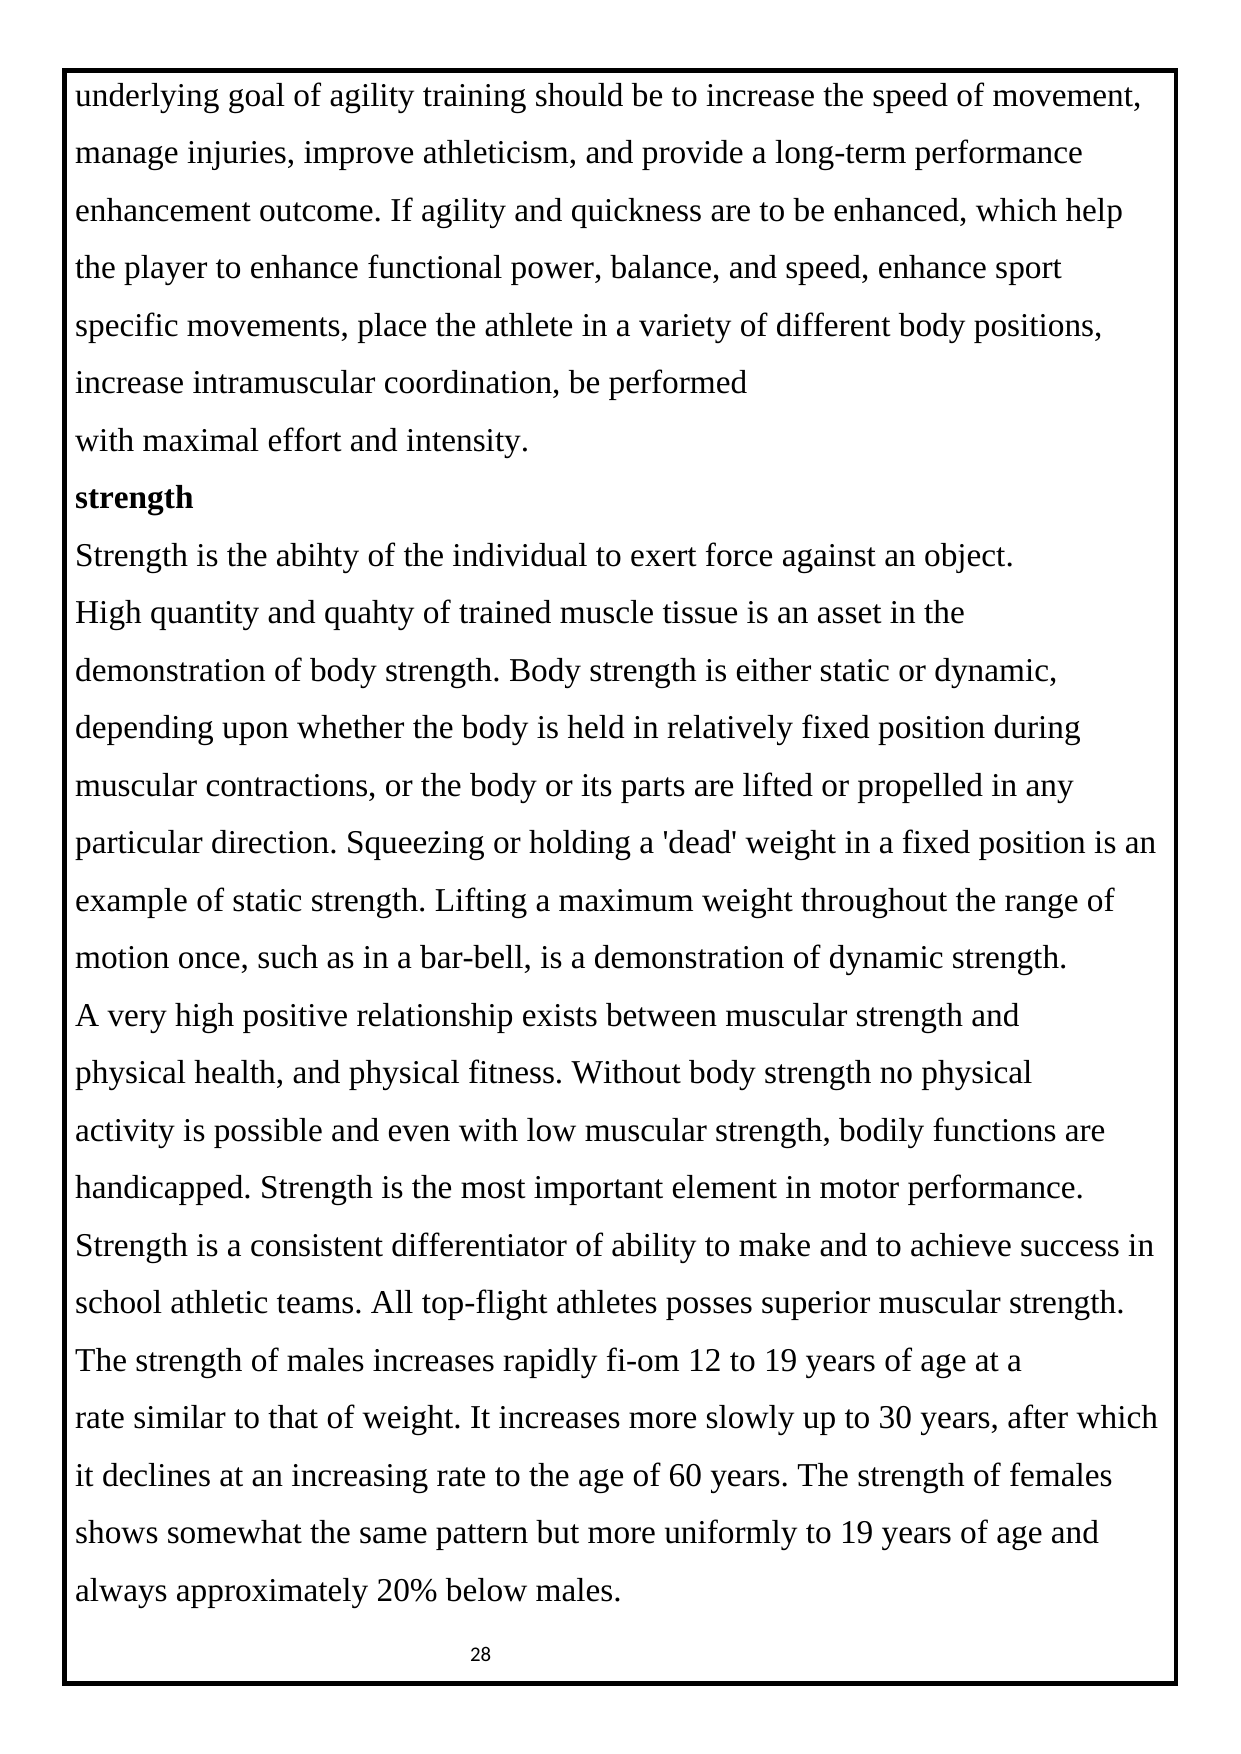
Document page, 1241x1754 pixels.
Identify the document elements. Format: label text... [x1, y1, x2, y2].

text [75, 75, 1165, 401]
text Strength is a consistent differentiator of ability to make and to achieve success in school athletic teams. All top-flight athletes posses superior muscular strength. [75, 1225, 1165, 1321]
text Strength is the abihty of the individual to exert force against an object. [75, 535, 1165, 573]
text A very high positive relationship exists between muscular strength and [75, 995, 1165, 1033]
text The strength of males increases rapidly fi-om 12 to 19 years of age at a [75, 1340, 1165, 1378]
text High quantity and quahty of trained muscle tissue is an asset in the [75, 592, 1165, 631]
text activity is possible and even with low muscular strength, bodily functions are handicapped. Strength is the most important element in motor performance. [75, 1110, 1165, 1206]
text with maximal effort and intensity. [75, 420, 1165, 458]
text rate similar to that of weight. It increases more slowly up to 30 years, after which it declines at an increasing rate to the age of 60 years. The strength of females shows somewhat the same pattern but more uniformly to 19 years of age and always approximately 20% below males. [75, 1397, 1165, 1608]
text physical health, and physical fitness. Without body strength no physical [75, 1052, 1165, 1091]
text strength [75, 477, 1165, 516]
text demonstration of body strength. Body strength is either static or dynamic, depending upon whether the body is held in relatively fixed position during muscular contractions, or the body or its parts are lifted or propelled in any particular direction. Squeezing or holding a 'dead' weight in a fixed position is an example of static strength. Lifting a maximum weight throughout the range of motion once, such as in a bar-bell, is a demonstration of dynamic strength. [75, 650, 1165, 976]
